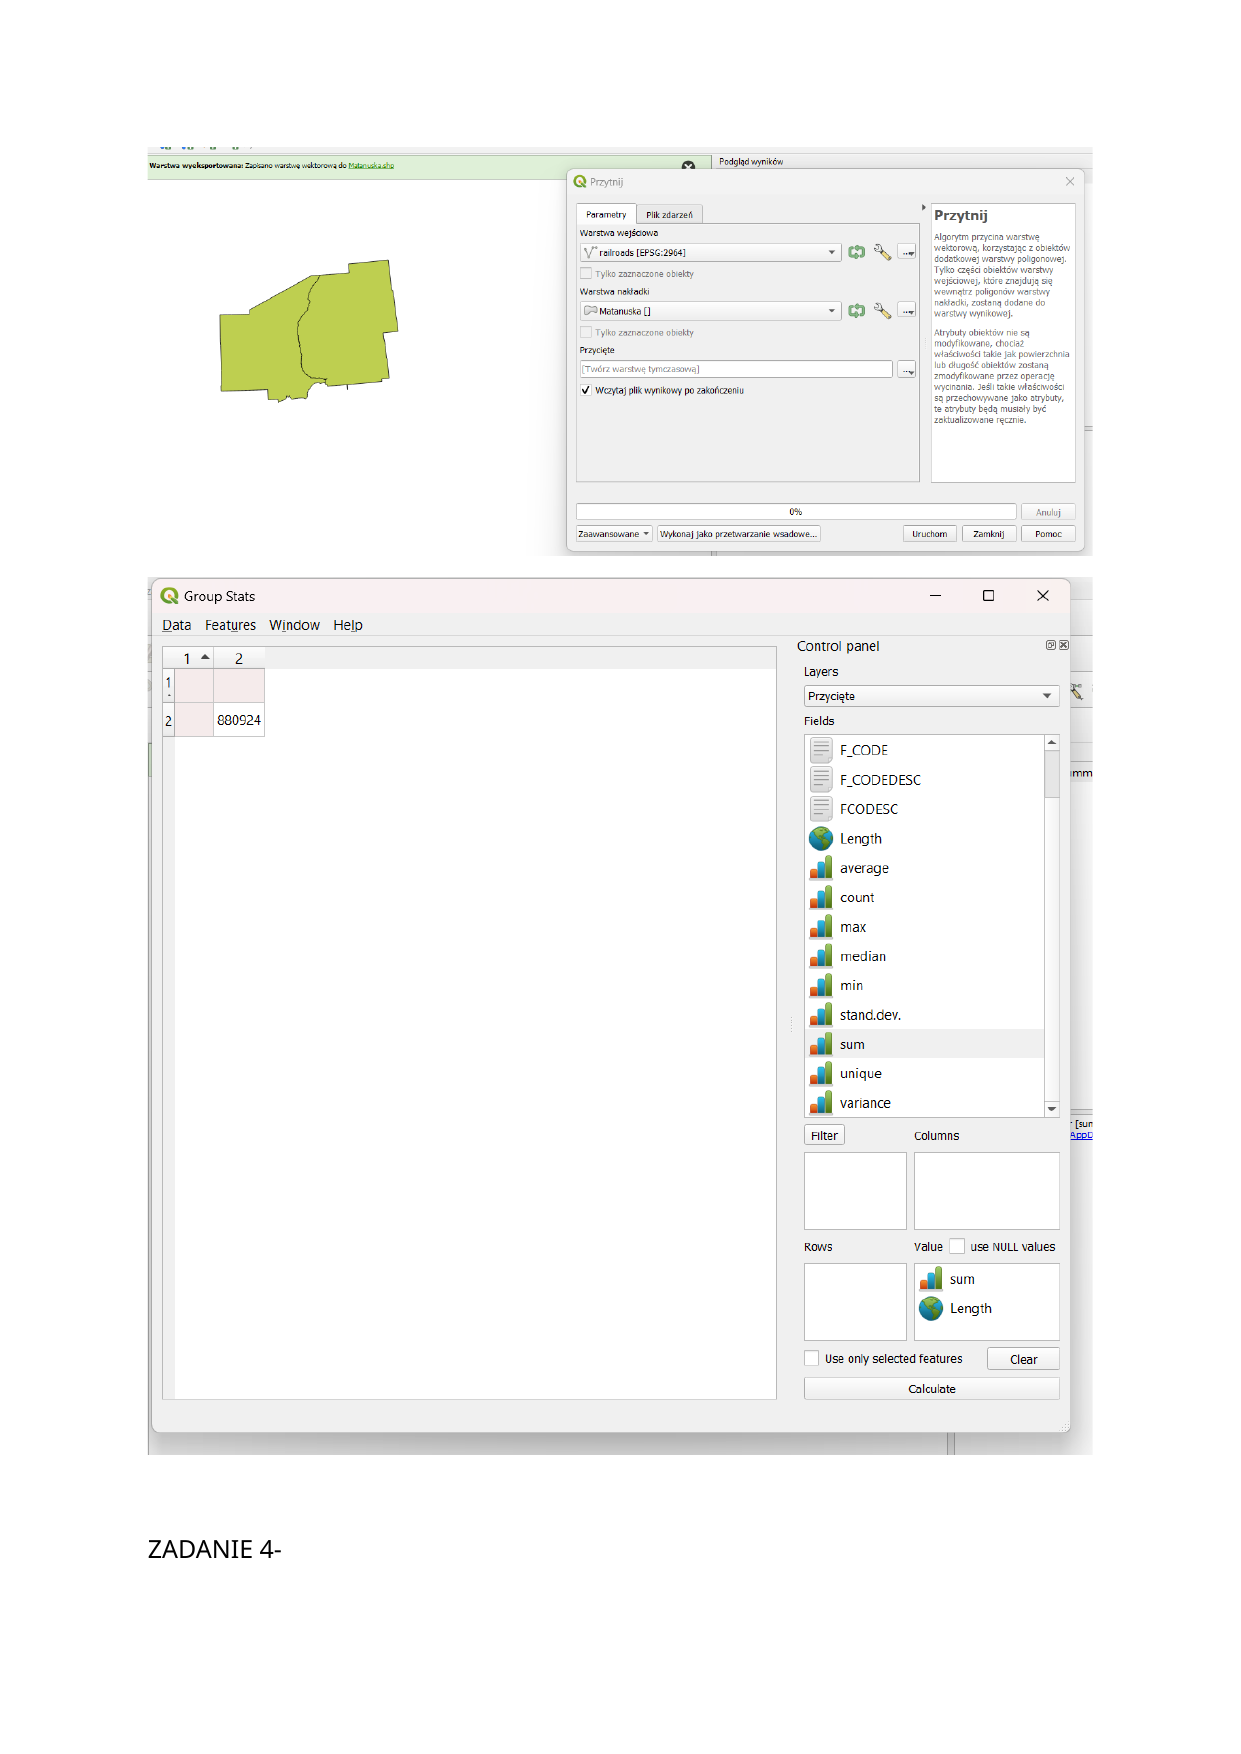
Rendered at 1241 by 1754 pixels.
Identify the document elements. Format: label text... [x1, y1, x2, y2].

text ZADANIE 4- [148, 1532, 1093, 1566]
picture [147, 147, 1093, 556]
picture [147, 577, 1093, 1455]
